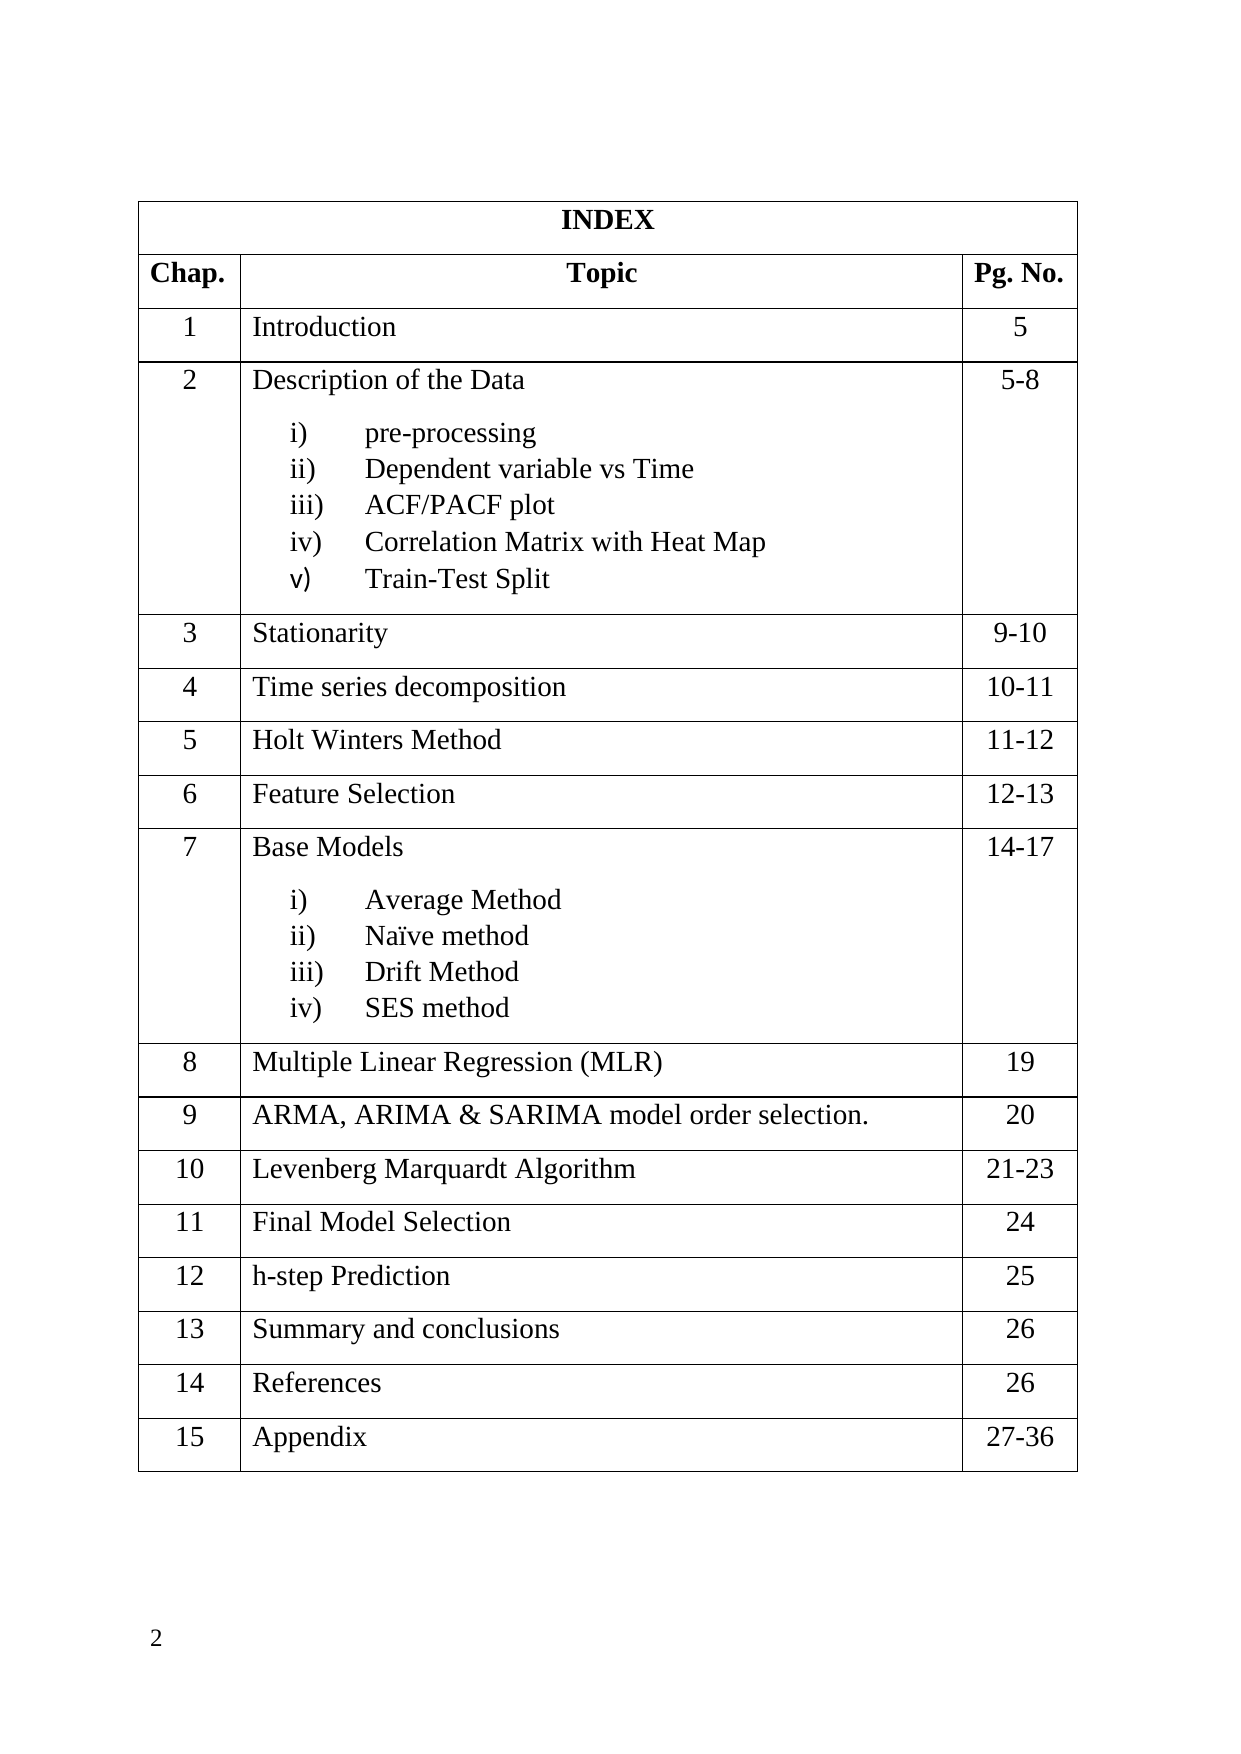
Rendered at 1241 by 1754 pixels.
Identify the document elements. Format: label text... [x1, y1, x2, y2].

table_cell Base Models Average Method Naïve method Drift Method SES method [241, 829, 962, 1043]
table_cell 5 [139, 722, 240, 775]
table_header INDEX [139, 202, 1077, 254]
table_cell Stationarity [241, 615, 962, 668]
table_cell 24 [963, 1205, 1077, 1257]
table_cell 25 [963, 1258, 1077, 1311]
table_cell 8 [139, 1044, 240, 1096]
table_cell 5 [963, 309, 1077, 361]
table_cell Chap. [139, 255, 240, 308]
table_cell 13 [139, 1312, 240, 1364]
table_cell Feature Selection [241, 776, 962, 828]
table_cell 9 [139, 1098, 240, 1150]
table_cell Holt Winters Method [241, 722, 962, 775]
table_cell 3 [139, 615, 240, 668]
table_cell Pg. No. [963, 255, 1077, 308]
table_cell 6 [139, 776, 240, 828]
table_cell 9-10 [963, 615, 1077, 668]
table_cell 26 [963, 1365, 1077, 1418]
table_cell 10 [139, 1151, 240, 1203]
table_cell Introduction [241, 309, 962, 361]
table_cell Appendix [241, 1419, 962, 1471]
table_cell 19 [963, 1044, 1077, 1096]
table_cell Multiple Linear Regression (MLR) [241, 1044, 962, 1096]
table_cell Topic [241, 255, 962, 308]
table_cell 7 [139, 829, 240, 1043]
table_cell 21-23 [963, 1151, 1077, 1203]
table_cell 14-17 [963, 829, 1077, 1043]
table_cell 15 [139, 1419, 240, 1471]
table_cell References [241, 1365, 962, 1418]
table_cell 11-12 [963, 722, 1077, 775]
table_cell Final Model Selection [241, 1205, 962, 1257]
table_cell 12 [139, 1258, 240, 1311]
table_cell Summary and conclusions [241, 1312, 962, 1364]
table_cell Levenberg Marquardt Algorithm [241, 1151, 962, 1203]
table_cell ARMA, ARIMA & SARIMA model order selection. [241, 1098, 962, 1150]
table_cell h-step Prediction [241, 1258, 962, 1311]
table_cell 27-36 [963, 1419, 1077, 1471]
table_cell 2 [139, 363, 240, 614]
table_cell 20 [963, 1098, 1077, 1150]
table_cell 1 [139, 309, 240, 361]
table_cell 12-13 [963, 776, 1077, 828]
table_cell 4 [139, 669, 240, 721]
table_cell 5-8 [963, 363, 1077, 614]
table_cell 11 [139, 1205, 240, 1257]
table_cell Time series decomposition [241, 669, 962, 721]
table_cell 10-11 [963, 669, 1077, 721]
table_cell 14 [139, 1365, 240, 1418]
table_cell 26 [963, 1312, 1077, 1364]
table_cell Description of the Data pre-processing Dependent variable vs Time ACF/PACF plot Correlation Matrix with Heat Map Train-Test Split [241, 363, 962, 614]
